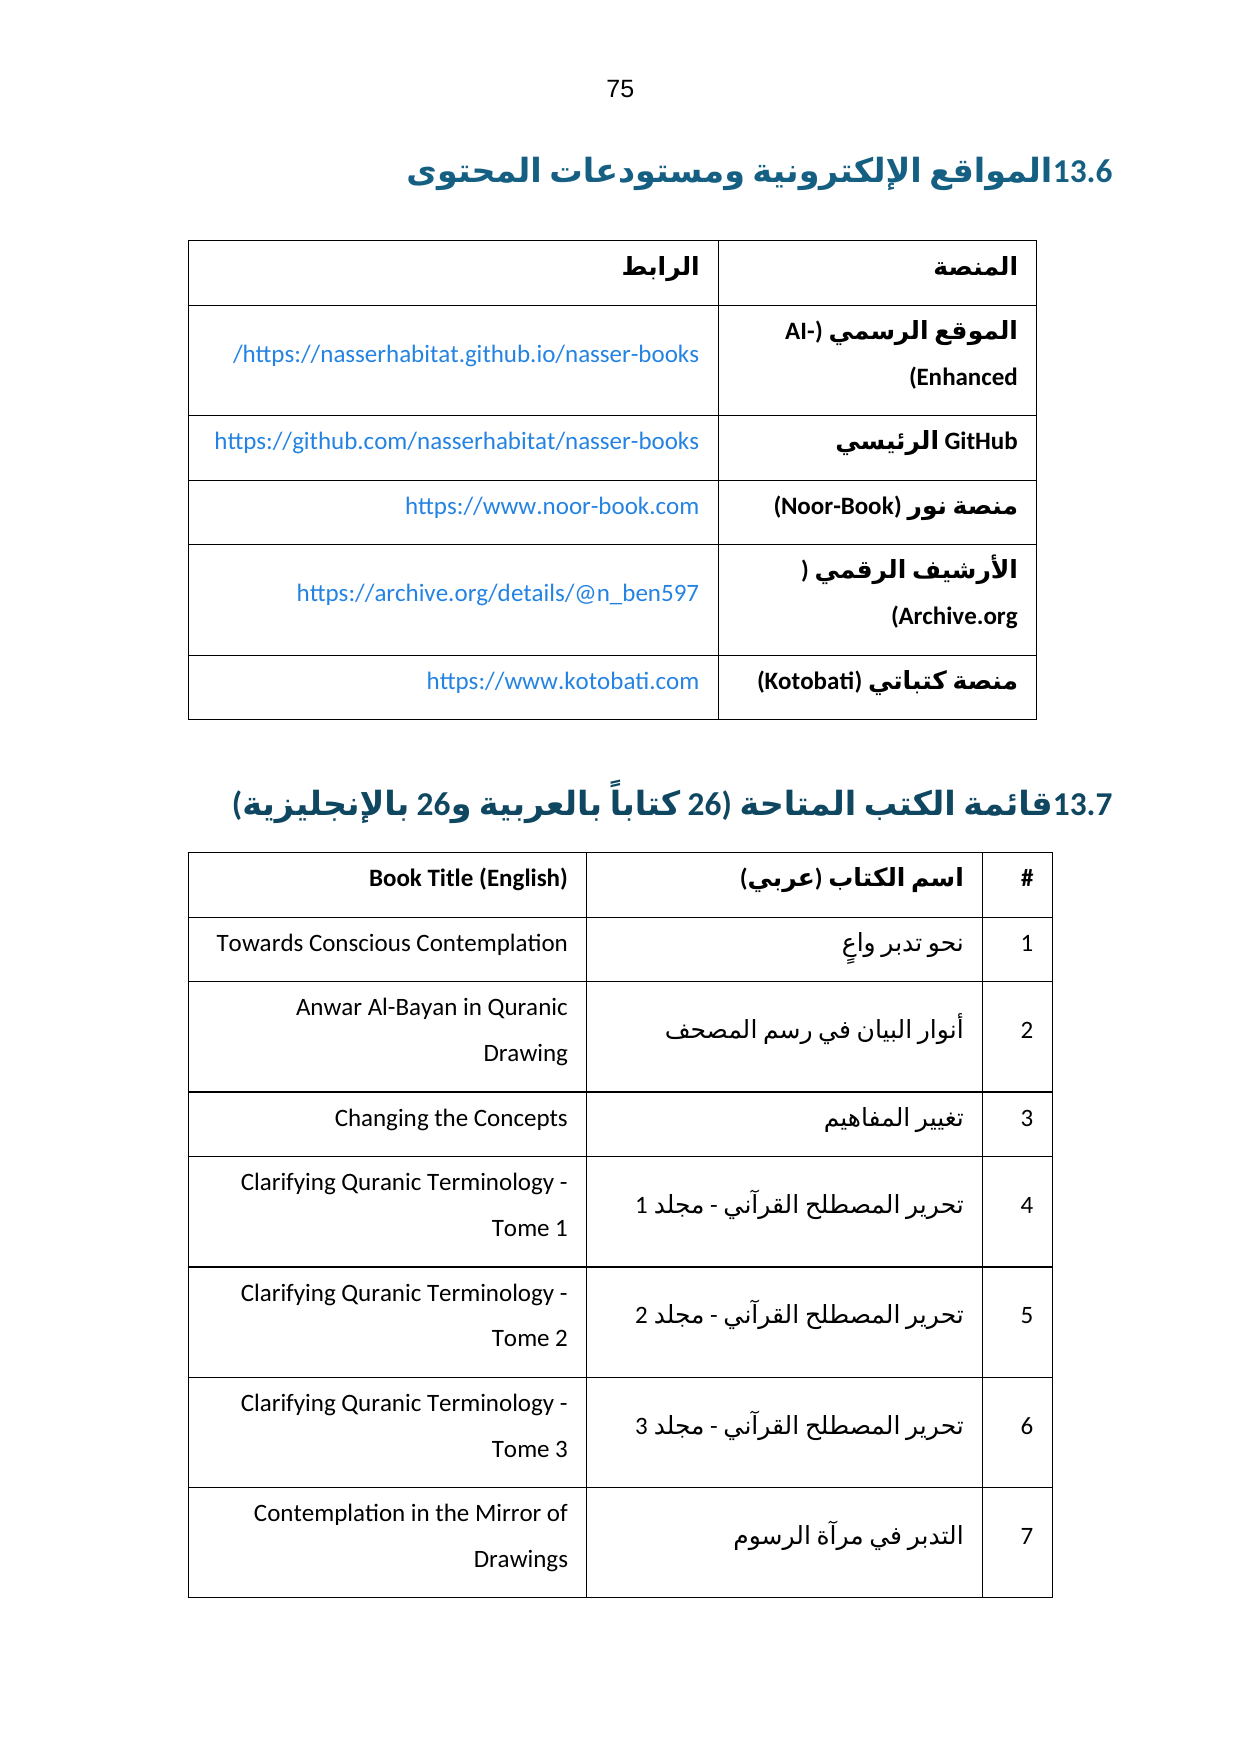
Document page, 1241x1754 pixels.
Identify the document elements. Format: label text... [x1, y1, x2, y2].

table_cell الأرشيف الرقمي (Archive.org) [719, 545, 1036, 654]
table_cell Towards Conscious Contemplation [189, 918, 586, 981]
table_cell تحرير المصطلح القرآني - مجلد 2 [587, 1268, 982, 1377]
table_cell 2 [983, 982, 1052, 1091]
table_cell منصة كتباتي (Kotobati) [719, 656, 1036, 719]
table_cell 6 [983, 1378, 1052, 1487]
table_cell نحو تدبر واعٍ [587, 918, 982, 981]
table_cell Changing the Concepts [189, 1093, 586, 1156]
table_cell 7 [983, 1488, 1052, 1597]
table_header الرابط [189, 241, 718, 305]
table_cell منصة نور (Noor-Book) [719, 481, 1036, 544]
table_cell https://nasserhabitat.github.io/nasser-books/ [189, 306, 718, 415]
table_cell تحرير المصطلح القرآني - مجلد 1 [587, 1157, 982, 1266]
table_cell https://archive.org/details/@n_ben597 [189, 545, 718, 654]
table_cell 3 [983, 1093, 1052, 1156]
table_header Book Title (English) [189, 853, 586, 917]
table_cell https://www.kotobati.com [189, 656, 718, 719]
subtitle المواقع الإلكترونية ومستودعات المحتوى [187, 150, 1053, 191]
table_cell تغيير المفاهيم [587, 1093, 982, 1156]
table_cell 1 [983, 918, 1052, 981]
list قائمة الكتب المتاحة (26 كتاباً بالعربية و26 بالإنجليزية) [187, 783, 1053, 823]
table_header المنصة [719, 241, 1036, 305]
table_header اسم الكتاب (عربي) [587, 853, 982, 917]
table_cell Contemplation in the Mirror of Drawings [189, 1488, 586, 1597]
table_cell Anwar Al-Bayan in Quranic Drawing [189, 982, 586, 1091]
table_cell Clarifying Quranic Terminology - Tome 3 [189, 1378, 586, 1487]
table_cell https://www.noor-book.com [189, 481, 718, 544]
table_cell Clarifying Quranic Terminology - Tome 2 [189, 1268, 586, 1377]
table_cell Clarifying Quranic Terminology - Tome 1 [189, 1157, 586, 1266]
table_header # [983, 853, 1052, 917]
table_cell 5 [983, 1268, 1052, 1377]
table_cell الموقع الرسمي (AI-Enhanced) [719, 306, 1036, 415]
table_cell GitHub الرئيسي [719, 416, 1036, 480]
table_cell https://github.com/nasserhabitat/nasser-books [189, 416, 718, 480]
table_cell أنوار البيان في رسم المصحف [587, 982, 982, 1091]
table_cell 4 [983, 1157, 1052, 1266]
table_cell تحرير المصطلح القرآني - مجلد 3 [587, 1378, 982, 1487]
table_cell التدبر في مرآة الرسوم [587, 1488, 982, 1597]
